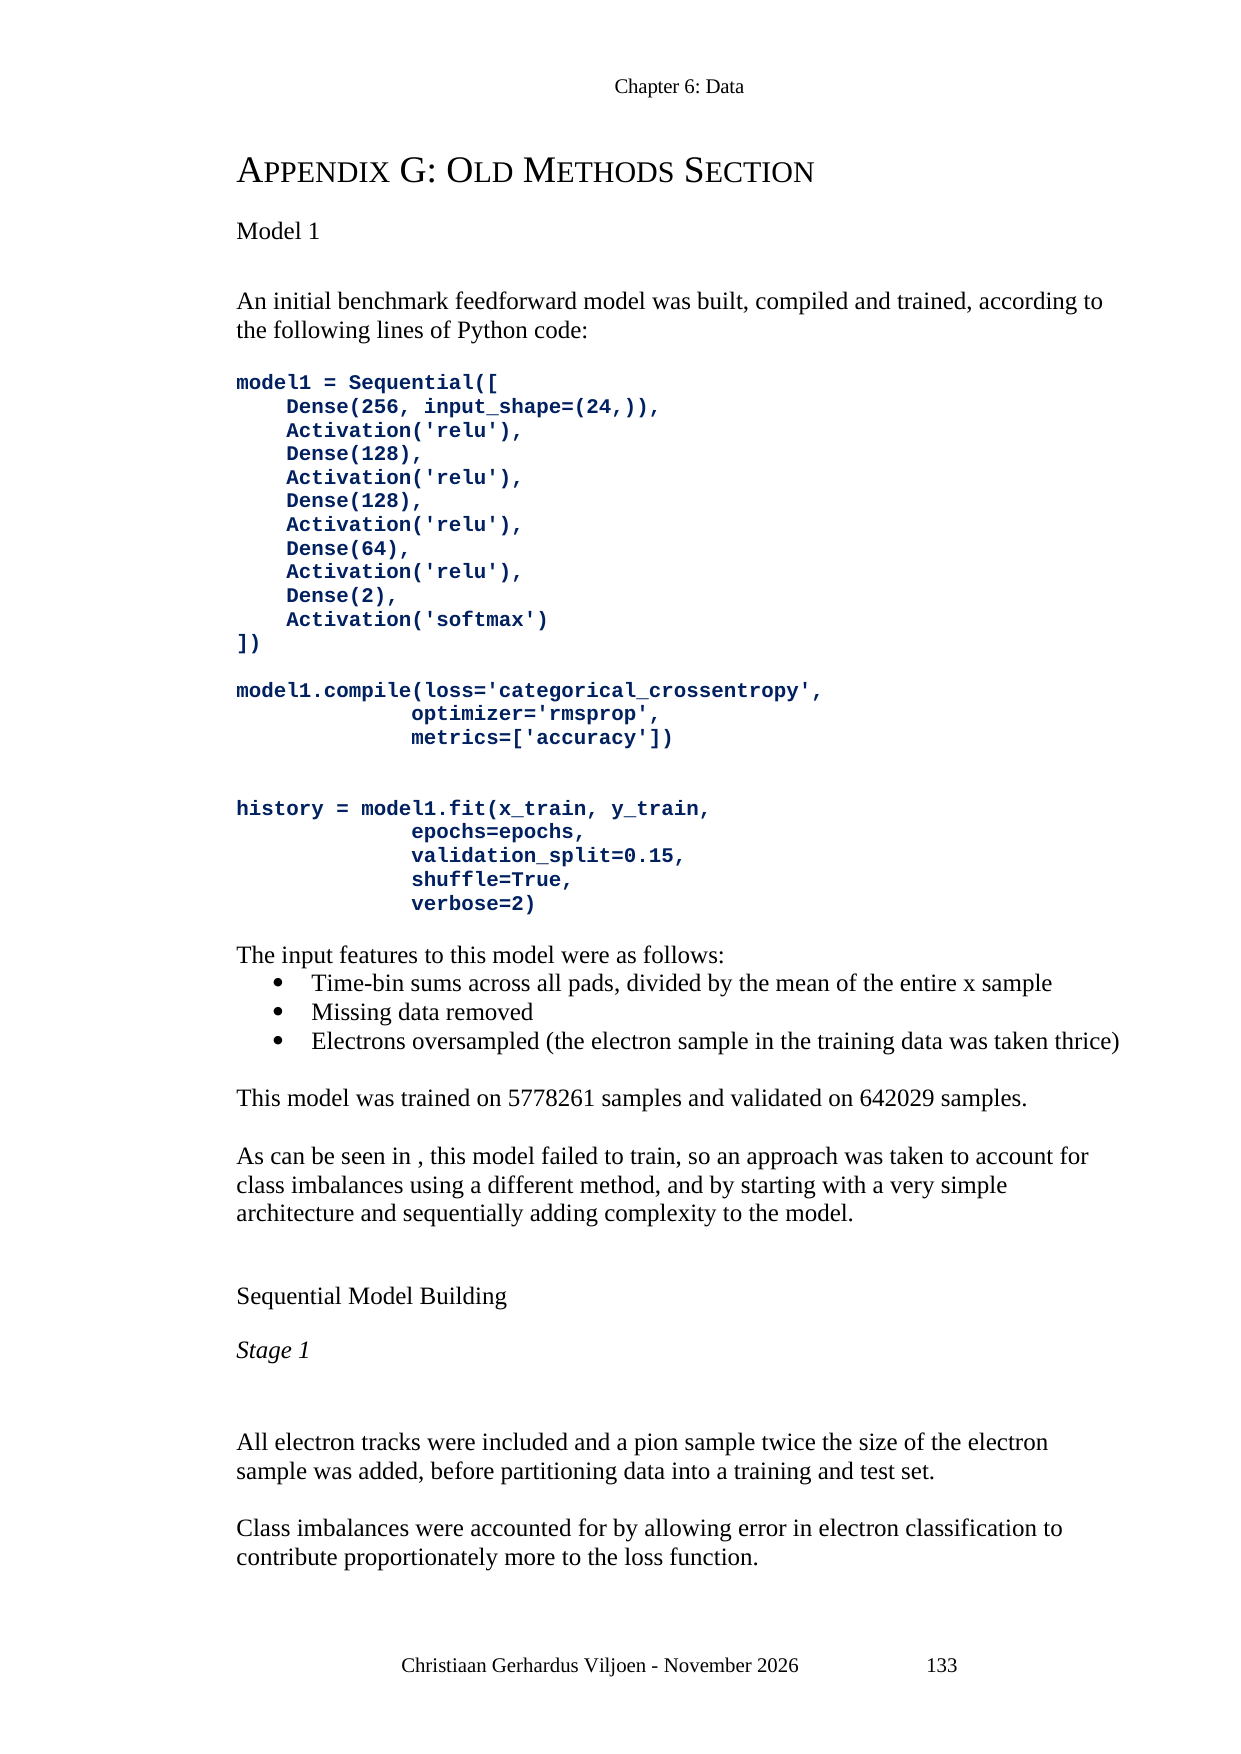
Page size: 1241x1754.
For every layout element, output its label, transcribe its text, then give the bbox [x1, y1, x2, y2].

list Time-bin sums across all pads, divided by the mean of the entire x sample [274, 968, 1122, 997]
subtitle Appendix G: Old Methods Section [236, 148, 1122, 191]
text Dense(256, input_shape=(24,)), [236, 396, 1122, 419]
text All electron tracks were included and a pion sample twice the size of the electron sample was added, before partitioning data into a training and test set. [236, 1427, 1122, 1485]
text Activation('relu'), [236, 419, 1122, 443]
subtitle Model 1 [236, 216, 1122, 245]
text Activation('relu'), [236, 467, 1122, 491]
text Class imbalances were accounted for by allowing error in electron classification to contribute proportionately more to the loss function. [236, 1513, 1122, 1571]
text metrics=['accuracy']) [236, 727, 1122, 751]
text This model was trained on 5778261 samples and validated on 642029 samples. [236, 1083, 1122, 1112]
text An initial benchmark feedforward model was built, compiled and trained, according to the following lines of Python code: [236, 286, 1122, 343]
text Dense(2), [236, 585, 1122, 609]
subtitle Stage 1 [236, 1335, 1122, 1363]
subtitle Sequential Model Building [236, 1281, 1122, 1310]
text As can be seen in 0, this model failed to train, so an approach was taken to account for class imbalances using a different method, and by starting with a very simple architecture and sequentially adding complexity to the model. [236, 1141, 1122, 1227]
list Electrons oversampled (the electron sample in the training data was taken thrice) [274, 1026, 1122, 1055]
text Activation('relu'), [236, 514, 1122, 538]
text model1 = Sequential([ [236, 372, 1122, 396]
text Dense(128), [236, 491, 1122, 514]
text Activation('softmax') [236, 609, 1122, 632]
text verbose=2) [236, 892, 1122, 916]
text The input features to this model were as follows: [236, 940, 1122, 968]
text model1.compile(loss='categorical_crossentropy', [236, 680, 1122, 703]
text history = model1.fit(x_train, y_train, [236, 798, 1122, 822]
text epochs=epochs, [236, 822, 1122, 845]
text shuffle=True, [236, 869, 1122, 892]
text ]) [236, 632, 1122, 656]
text Activation('relu'), [236, 561, 1122, 585]
text Dense(64), [236, 538, 1122, 561]
text Dense(128), [236, 443, 1122, 467]
text optimizer='rmsprop', [236, 703, 1122, 727]
list Missing data removed [274, 997, 1122, 1026]
text validation_split=0.15, [236, 845, 1122, 869]
